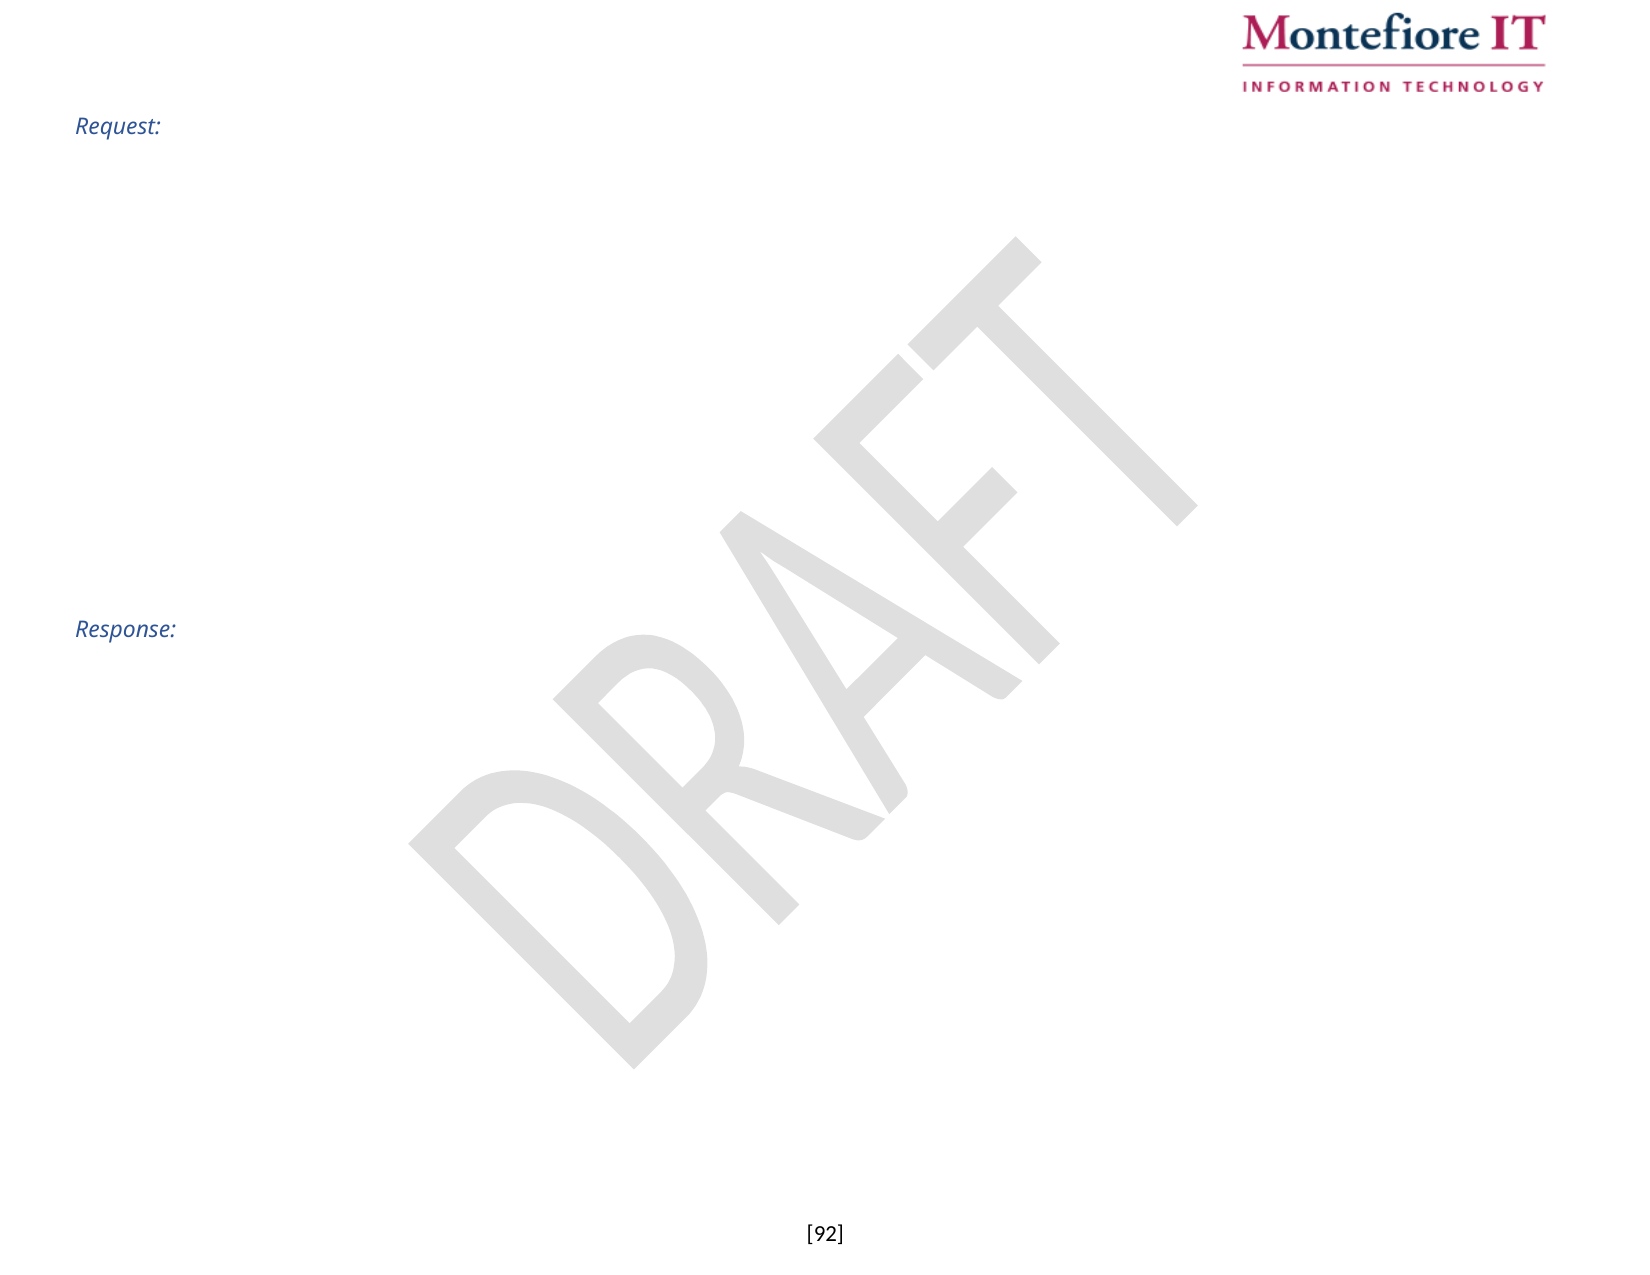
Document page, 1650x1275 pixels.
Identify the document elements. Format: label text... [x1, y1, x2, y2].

subtitle Response: [75, 612, 1575, 644]
subtitle Request: [75, 110, 1575, 141]
picture [1214, 0, 1575, 106]
